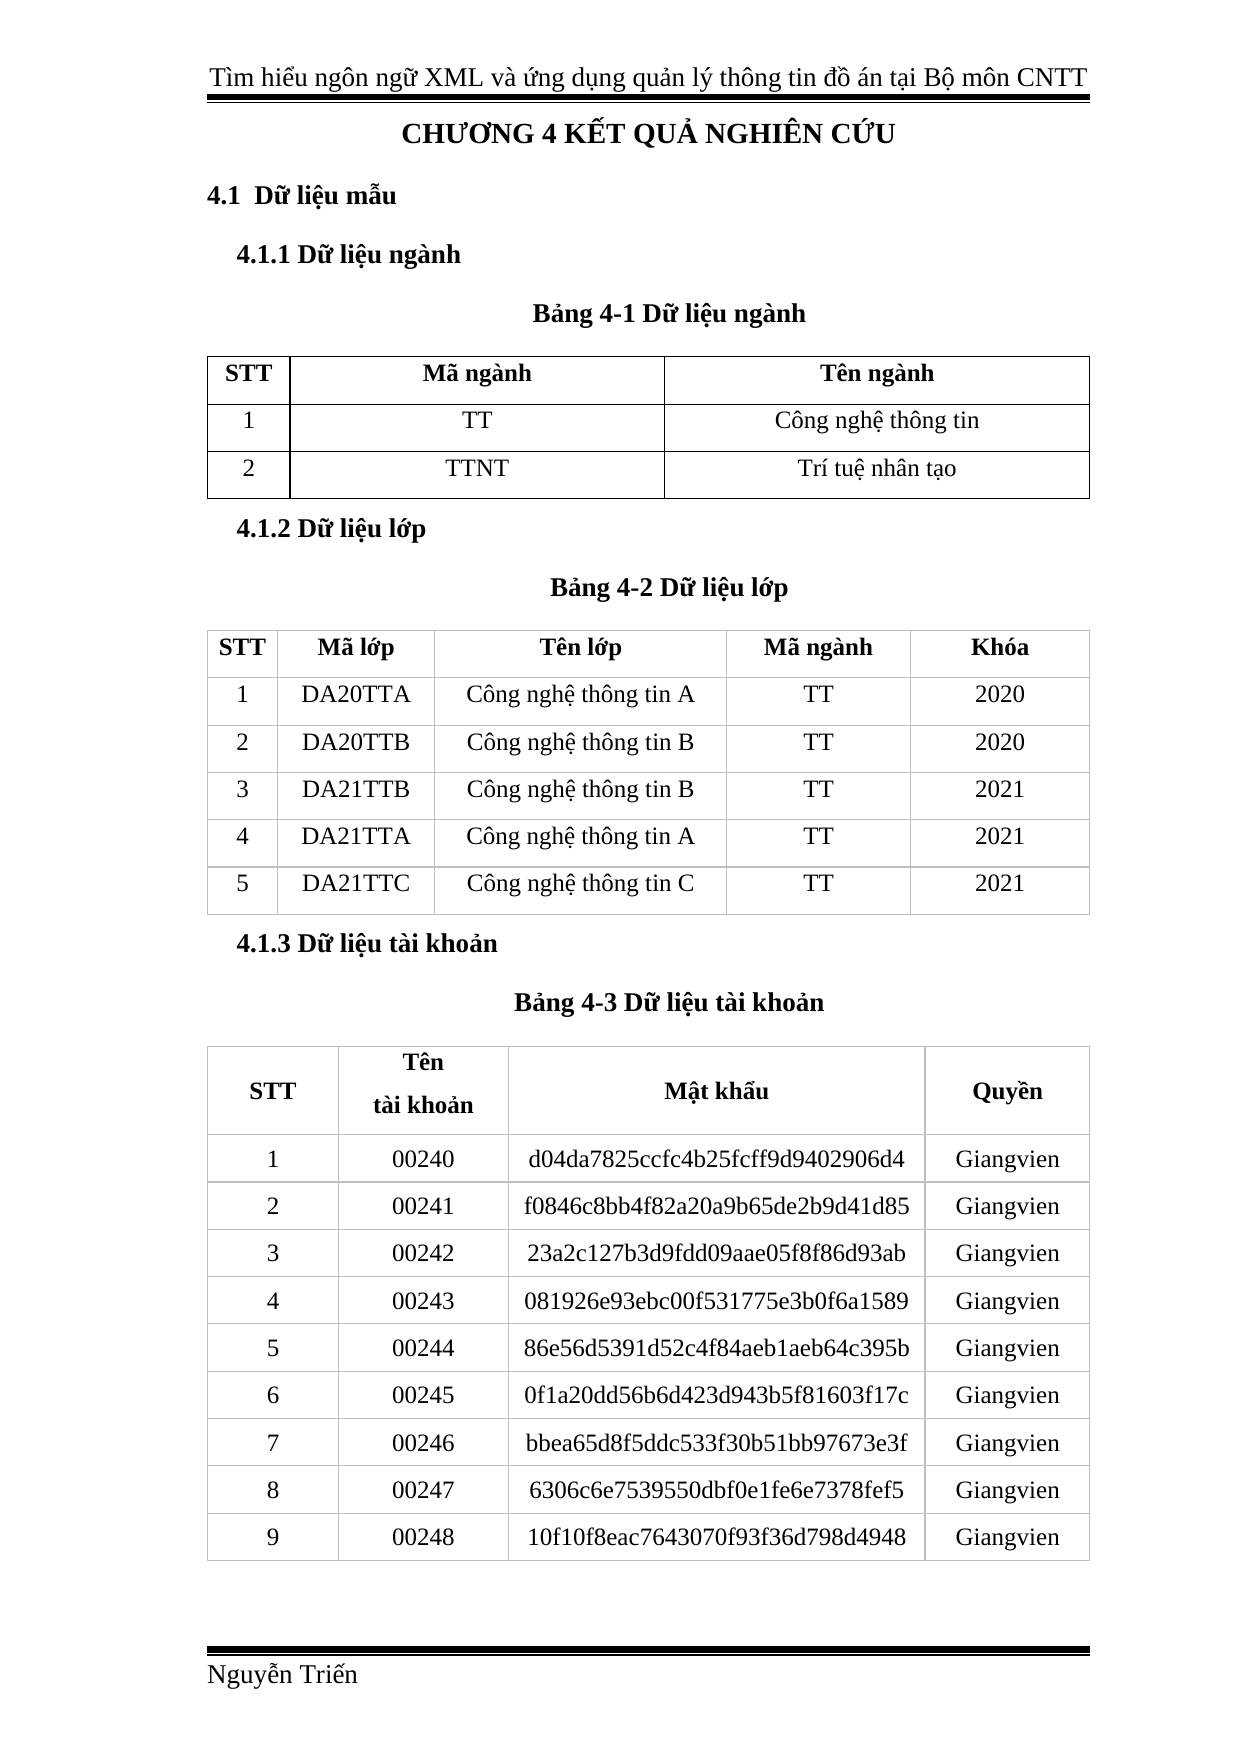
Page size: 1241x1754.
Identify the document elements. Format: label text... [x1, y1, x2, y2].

table_cell DA21TTA [278, 820, 434, 866]
table_header Tên ngành [665, 357, 1089, 403]
table_header Quyền [926, 1047, 1089, 1134]
table_header Tên lớp [435, 631, 726, 677]
table_cell 4 [208, 820, 277, 866]
table_cell 1 [208, 405, 289, 451]
table_cell 2 [208, 452, 289, 498]
table_cell Giangvien [926, 1514, 1089, 1560]
text Bảng 4-3 Dữ liệu tài khoản [207, 986, 1090, 1018]
subtitle Dữ liệu lớp [236, 512, 1090, 543]
table_cell DA20TTA [278, 678, 434, 724]
table_cell 2021 [911, 773, 1089, 819]
table_cell 5 [208, 1324, 338, 1371]
table_cell Công nghệ thông tin B [435, 726, 726, 772]
table_header STT [208, 357, 289, 403]
table_cell 6306c6e7539550dbf0e1fe6e7378fef5 [509, 1466, 924, 1512]
table_header Mã ngành [727, 631, 910, 677]
table_cell 86e56d5391d52c4f84aeb1aeb64c395b [509, 1324, 924, 1371]
table_cell 00242 [339, 1230, 508, 1276]
table_cell 2 [208, 1183, 338, 1229]
table_cell 10f10f8eac7643070f93f36d798d4948 [509, 1514, 924, 1560]
table_cell 0f1a20dd56b6d423d943b5f81603f17c [509, 1372, 924, 1418]
table_cell 00246 [339, 1419, 508, 1465]
table_cell Giangvien [926, 1230, 1089, 1276]
table_cell 00248 [339, 1514, 508, 1560]
table_cell 00244 [339, 1324, 508, 1371]
table_cell DA21TTB [278, 773, 434, 819]
subtitle Dữ liệu mẫu [207, 179, 1090, 210]
table_cell TT [727, 773, 910, 819]
table_cell TT [727, 726, 910, 772]
table_cell 4 [208, 1277, 338, 1323]
table_cell TTNT [291, 452, 664, 498]
table_cell TT [727, 868, 910, 914]
table_cell 5 [208, 868, 277, 914]
table_cell Giangvien [926, 1419, 1089, 1465]
table_cell Trí tuệ nhân tạo [665, 452, 1089, 498]
table_cell 7 [208, 1419, 338, 1465]
table_cell 00241 [339, 1183, 508, 1229]
table_cell 2021 [911, 868, 1089, 914]
table_cell 2 [208, 726, 277, 772]
text Bảng 4-1 Dữ liệu ngành [207, 297, 1090, 328]
table_cell d04da7825ccfc4b25fcff9d9402906d4 [509, 1135, 924, 1181]
table_cell 2020 [911, 678, 1089, 724]
table_cell Giangvien [926, 1324, 1089, 1371]
table_cell Giangvien [926, 1277, 1089, 1323]
table_cell Công nghệ thông tin [665, 405, 1089, 451]
table_header STT [208, 631, 277, 677]
table_cell Công nghệ thông tin C [435, 868, 726, 914]
table_header Khóa [911, 631, 1089, 677]
table_cell f0846c8bb4f82a20a9b65de2b9d41d85 [509, 1183, 924, 1229]
table_cell 00240 [339, 1135, 508, 1181]
table_cell TT [727, 678, 910, 724]
subtitle Dữ liệu tài khoản [236, 927, 1090, 958]
table_cell 00245 [339, 1372, 508, 1418]
table_cell 1 [208, 1135, 338, 1181]
table_cell 081926e93ebc00f531775e3b0f6a1589 [509, 1277, 924, 1323]
table_header Mã ngành [291, 357, 664, 403]
table_cell 23a2c127b3d9fdd09aae05f8f86d93ab [509, 1230, 924, 1276]
subtitle Dữ liệu ngành [236, 238, 1090, 269]
table_cell DA20TTB [278, 726, 434, 772]
table_cell TT [727, 820, 910, 866]
table_cell bbea65d8f5ddc533f30b51bb97673e3f [509, 1419, 924, 1465]
table_cell 6 [208, 1372, 338, 1418]
table_cell Giangvien [926, 1183, 1089, 1229]
table_cell Giangvien [926, 1466, 1089, 1512]
table_cell DA21TTC [278, 868, 434, 914]
table_cell 3 [208, 1230, 338, 1276]
table_header Mã lớp [278, 631, 434, 677]
table_cell 2020 [911, 726, 1089, 772]
table_cell Công nghệ thông tin B [435, 773, 726, 819]
table_cell 3 [208, 773, 277, 819]
table_cell 00247 [339, 1466, 508, 1512]
table_header Tên tài khoản [339, 1047, 508, 1134]
table_cell Giangvien [926, 1135, 1089, 1181]
table_cell 8 [208, 1466, 338, 1512]
table_header STT [208, 1047, 338, 1134]
subtitle KẾT QUẢ NGHIÊN CỨU [207, 116, 1090, 149]
table_cell 2021 [911, 820, 1089, 866]
table_cell 00243 [339, 1277, 508, 1323]
table_cell Công nghệ thông tin A [435, 678, 726, 724]
table_header Mật khẩu [509, 1047, 924, 1134]
table_cell 1 [208, 678, 277, 724]
table_cell Giangvien [926, 1372, 1089, 1418]
table_cell Công nghệ thông tin A [435, 820, 726, 866]
text Bảng 4-2 Dữ liệu lớp [207, 571, 1090, 602]
table_cell 9 [208, 1514, 338, 1560]
table_cell TT [291, 405, 664, 451]
